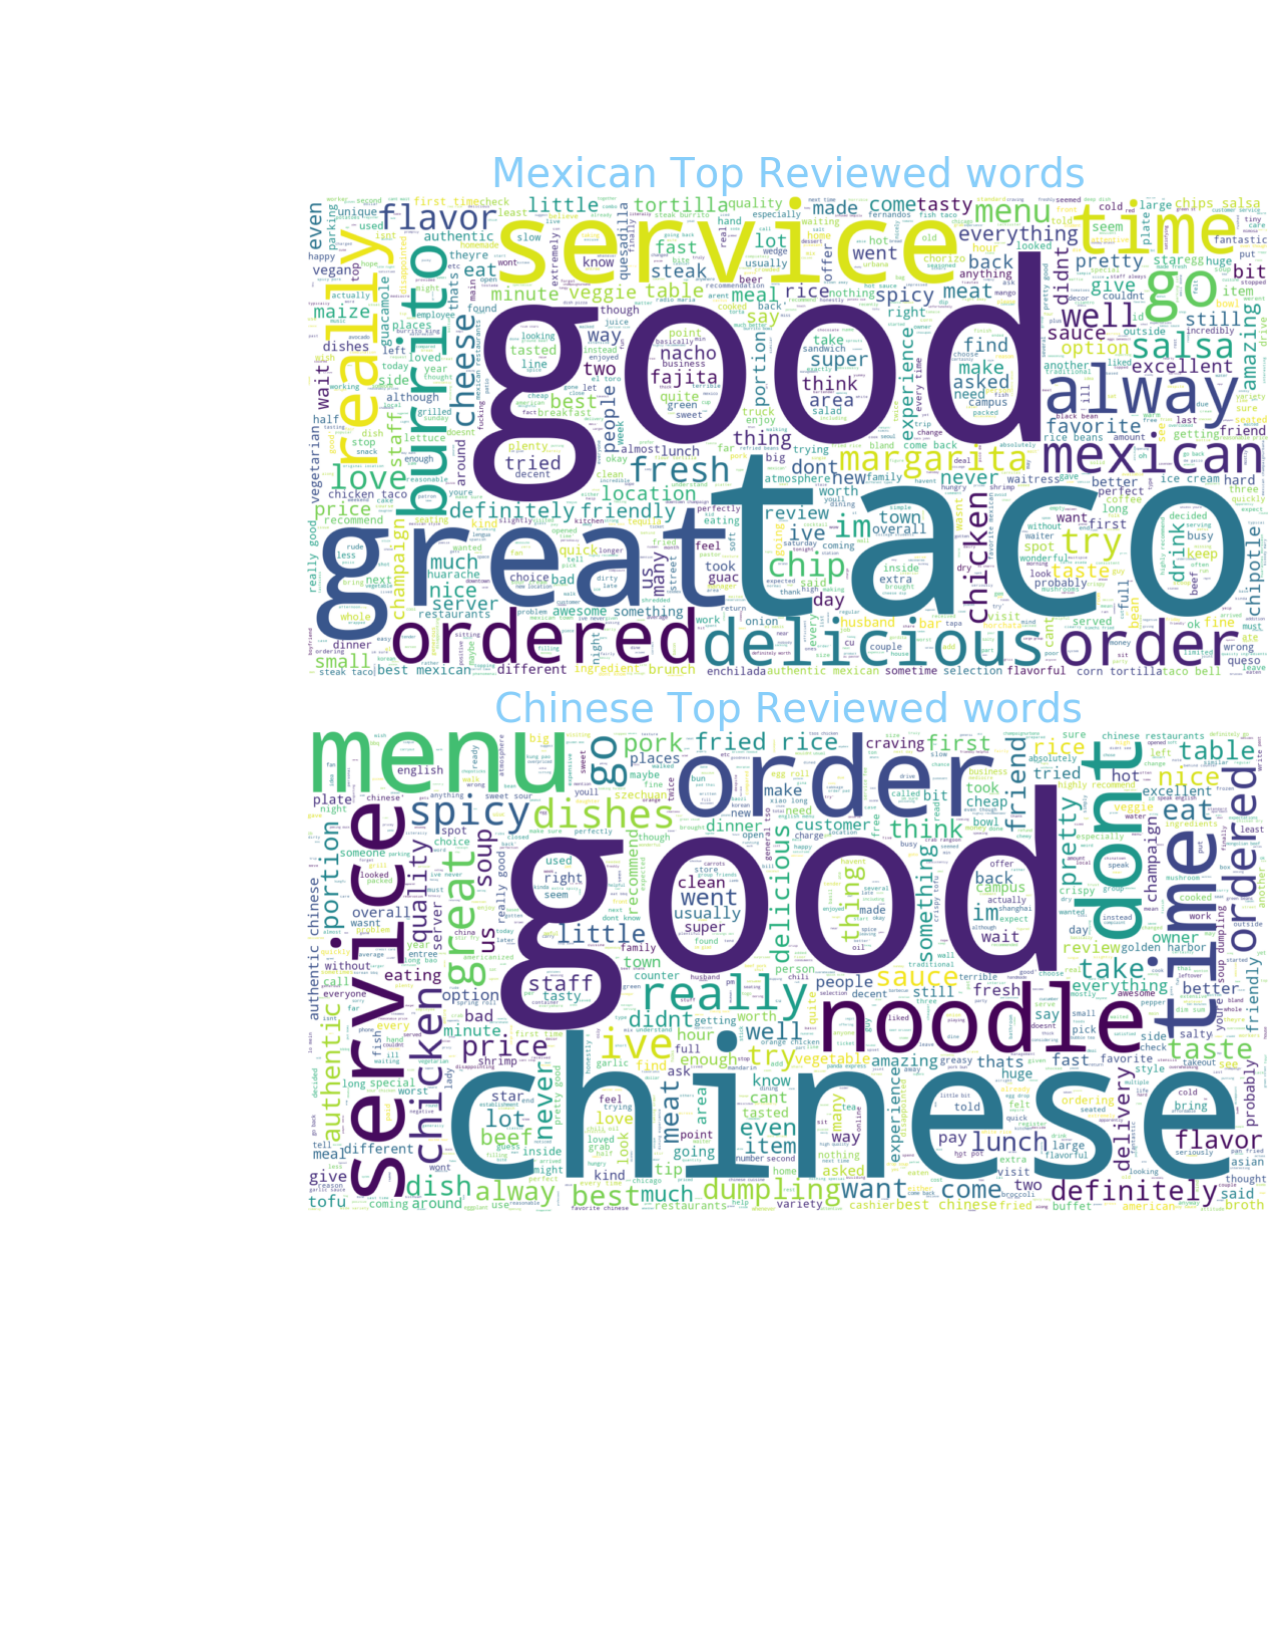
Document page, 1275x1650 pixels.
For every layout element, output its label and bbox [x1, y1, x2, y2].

picture [300, 150, 1275, 1220]
